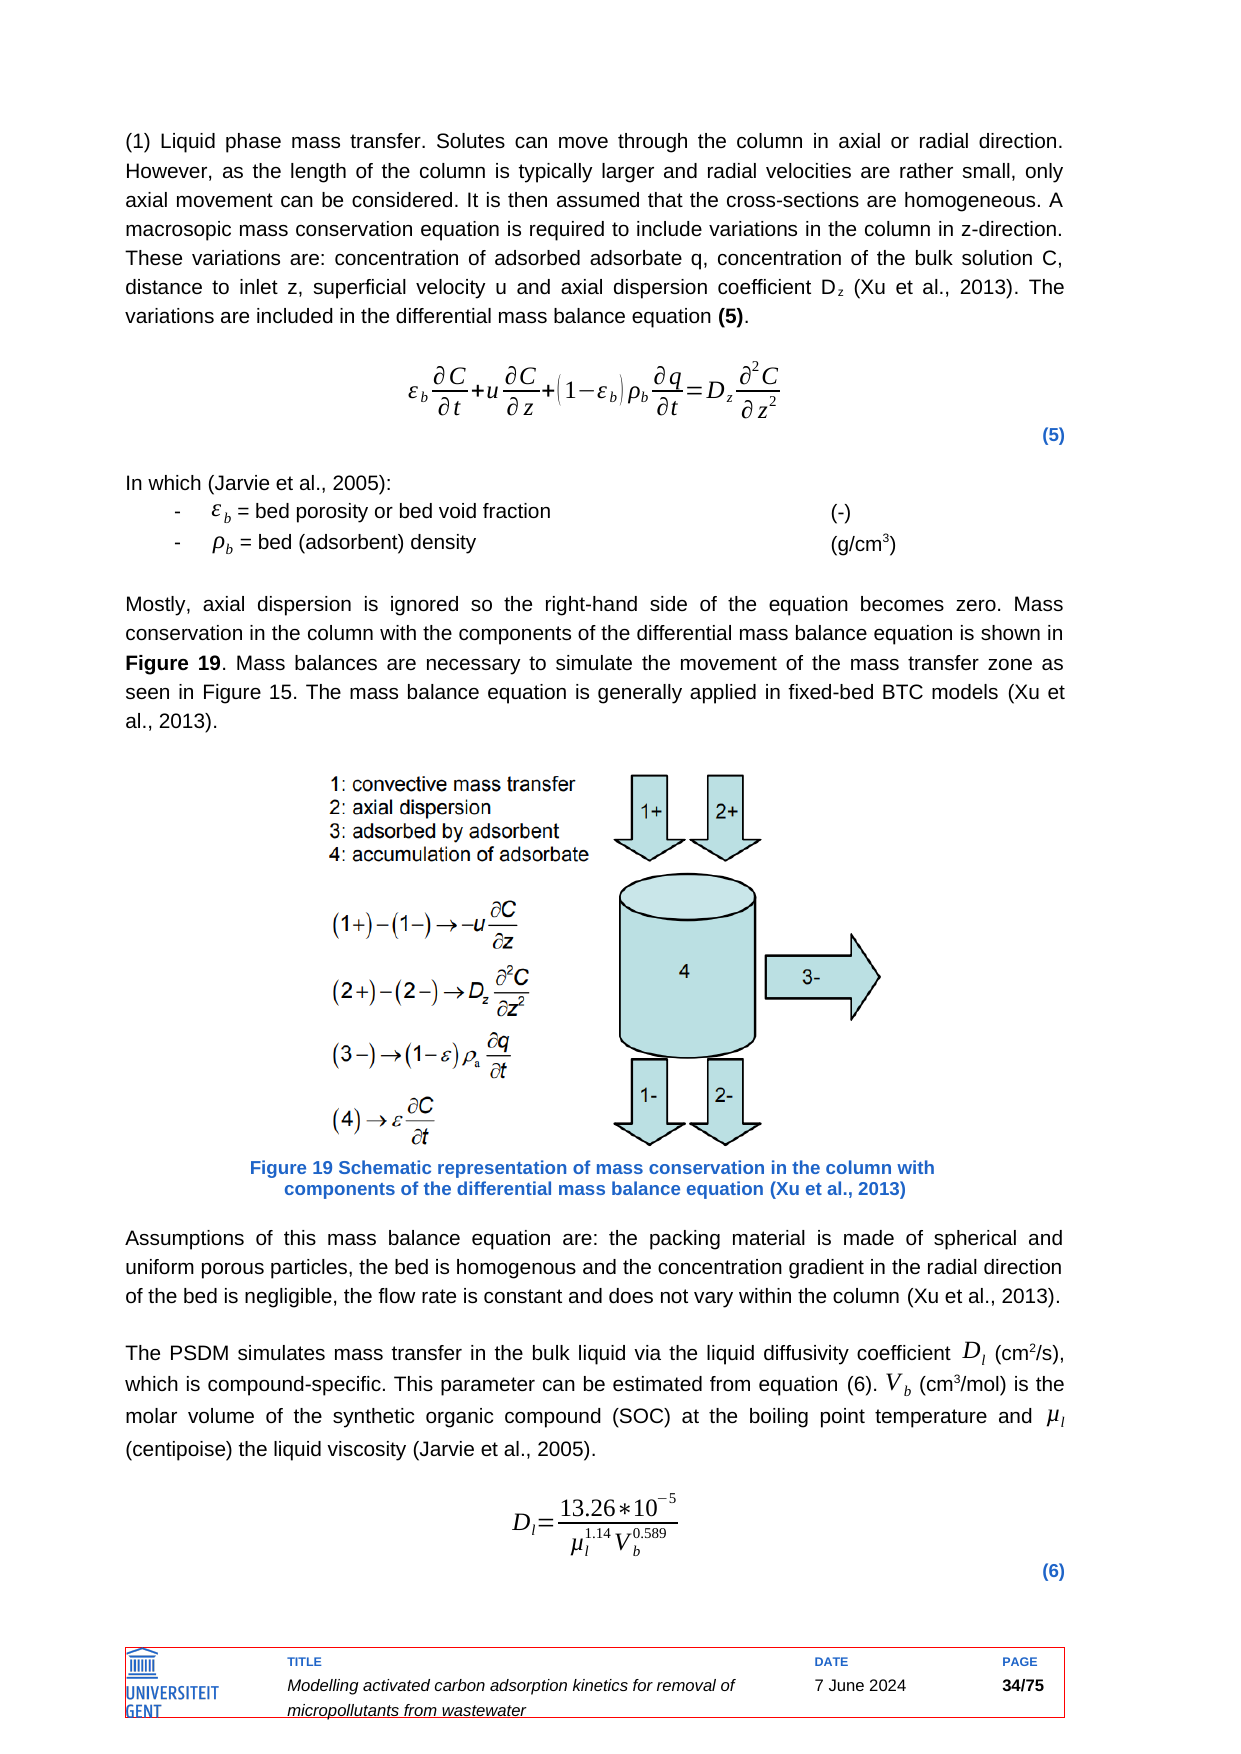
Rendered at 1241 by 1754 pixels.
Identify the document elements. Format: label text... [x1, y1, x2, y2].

text (1) Liquid phase mass transfer. Solutes can move through the column in axial or radial direction. However, as the length of the column is typically larger and radial velocities are rather small, only axial movement can be considered. It is then assumed that the cross-sections are homogeneous. A macrosopic mass conservation equation is required to include variations in the column in z-direction. These variations are: concentration of adsorbed adsorbate q, concentration of the bulk solution C, distance to inlet z, superficial velocity u and axial dispersion coefficient Dz (Xu et al., 2013). The variations are included in the differential mass balance equation (5). [125, 124, 1065, 328]
text In which (Jarvie et al., 2005): [125, 466, 1065, 495]
table_header (-) [819, 495, 1064, 526]
text Figure 19 Schematic representation of mass conservation in the column with components of the differential mass balance equation (Xu et al., 2013) [125, 1157, 1065, 1200]
text (5) [125, 423, 1065, 445]
picture [95, 1623, 252, 1749]
table_cell (g/cm3) [819, 526, 1064, 558]
picture [308, 761, 882, 1157]
text The PSDM simulates mass transfer in the bulk liquid via the liquid diffusivity coefficient (cm2/s), which is compound-specific. This parameter can be estimated from equation (6). (cm3/mol) is the molar volume of the synthetic organic compound (SOC) at the boiling point temperature and (centipoise) the liquid viscosity (Jarvie et al., 2005). [125, 1337, 1065, 1460]
text (6) [125, 1559, 1065, 1581]
text Assumptions of this mass balance equation are: the packing material is made of spherical and uniform porous particles, the bed is homogenous and the concentration gradient in the radial direction of the bed is negligible, the flow rate is constant and does not vary within the column (Xu et al., 2013). [125, 1221, 1065, 1308]
text Mostly, axial dispersion is ignored so the right-hand side of the equation becomes zero. Mass conservation in the column with the components of the differential mass balance equation is shown in Figure 19. Mass balances are necessary to simulate the movement of the mass transfer zone as seen in Figure 15. The mass balance equation is generally applied in fixed-bed BTC models (Xu et al., 2013). [125, 587, 1065, 733]
table_cell = bed (adsorbent) density [125, 526, 819, 558]
table_header = bed porosity or bed void fraction [125, 495, 819, 526]
